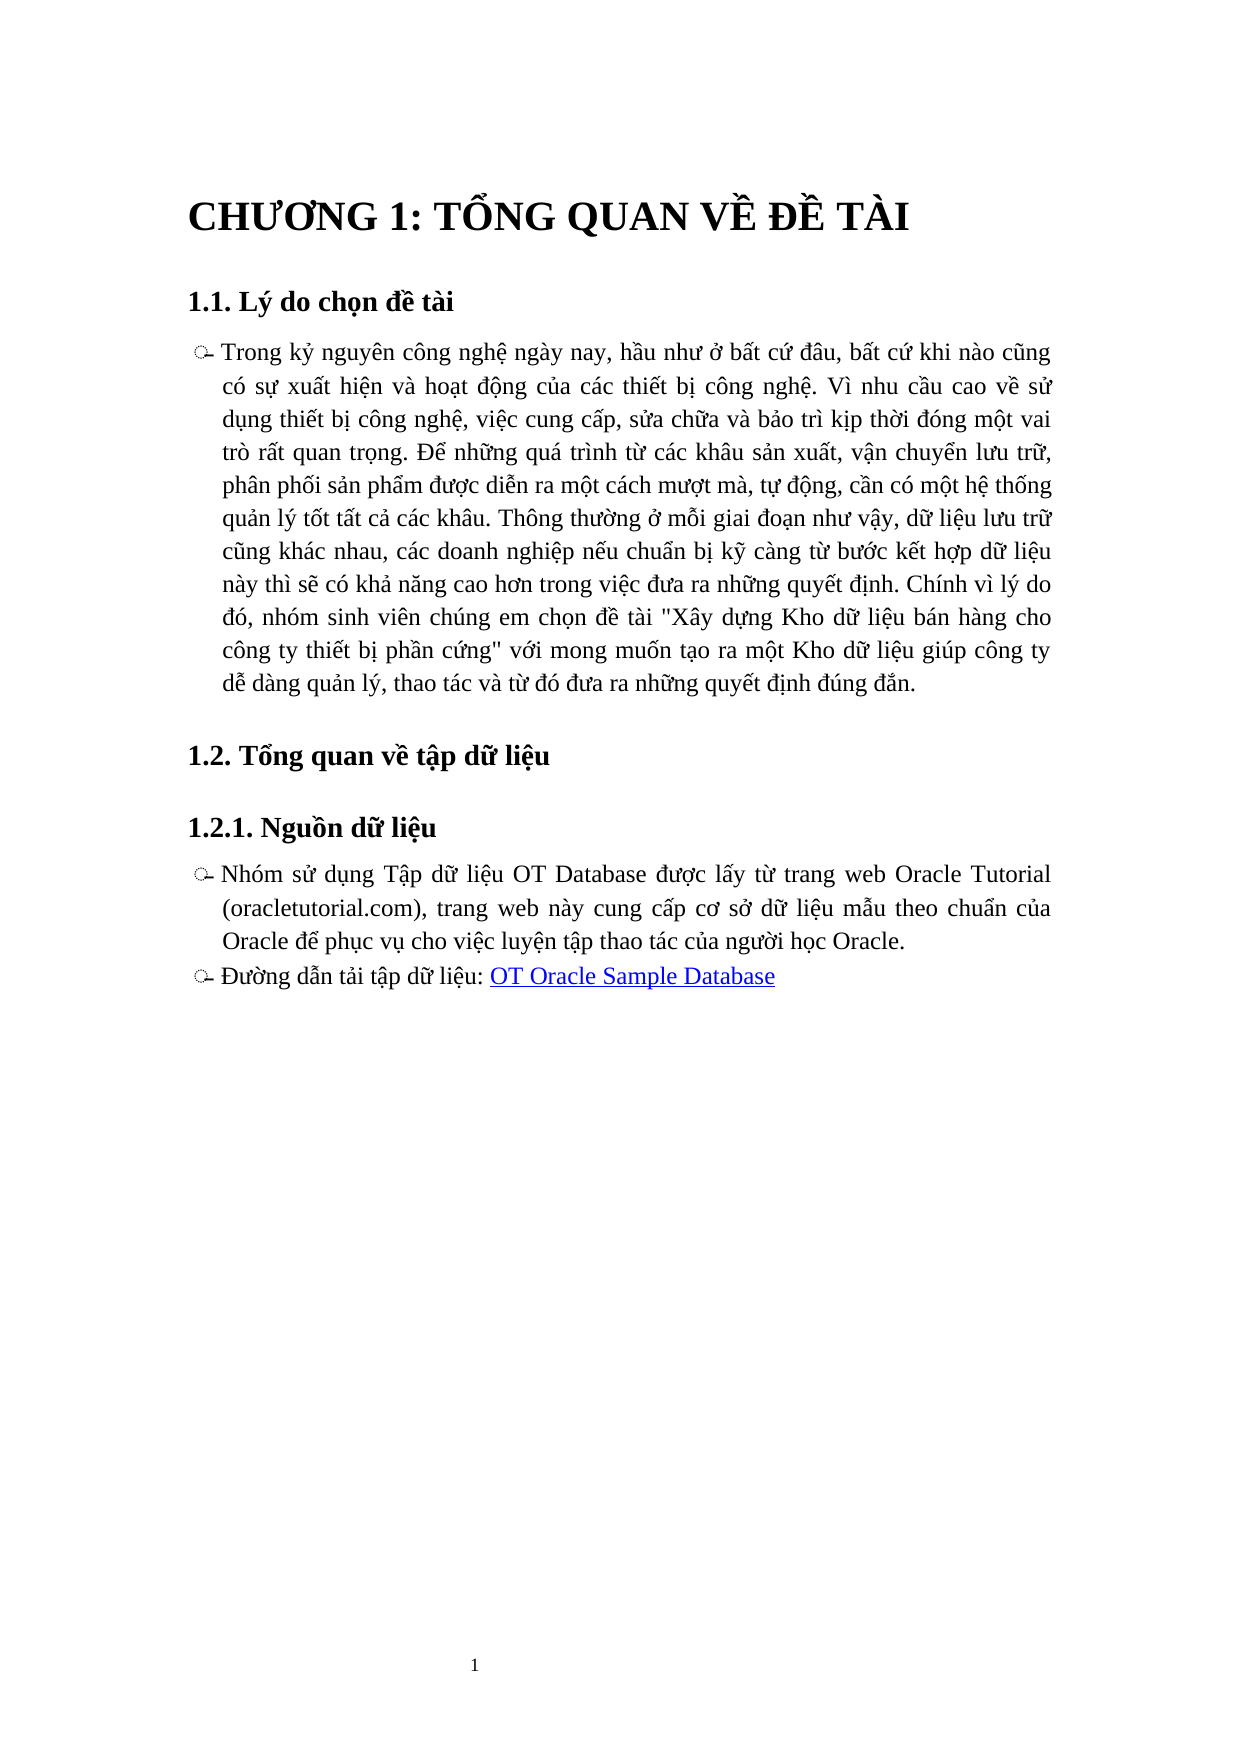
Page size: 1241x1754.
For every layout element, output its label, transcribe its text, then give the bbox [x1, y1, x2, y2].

list Nhóm sử dụng Tập dữ liệu OT Database được lấy từ trang web Oracle Tutorial (oracletutorial.com), trang web này cung cấp cơ sở dữ liệu mẫu theo chuẩn của Oracle để phục vụ cho việc luyện tập thao tác của người học Oracle. [193, 857, 1053, 954]
subtitle CHƯƠNG 1: TỔNG QUAN VỀ ĐỀ TÀI [187, 192, 1053, 239]
subtitle Tổng quan về tập dữ liệu [187, 738, 1053, 772]
subtitle Lý do chọn đề tài [187, 284, 1053, 318]
list Trong kỷ nguyên công nghệ ngày nay, hầu như ở bất cứ đâu, bất cứ khi nào cũng có sự xuất hiện và hoạt động của các thiết bị công nghệ. Vì nhu cầu cao về sử dụng thiết bị công nghệ, việc cung cấp, sửa chữa và bảo trì kịp thời đóng một vai trò rất quan trọng. Để những quá trình từ các khâu sản xuất, vận chuyển lưu trữ, phân phối sản phẩm được diễn ra một cách mượt mà, tự động, cần có một hệ thống quản lý tốt tất cả các khâu. Thông thường ở mỗi giai đoạn như vậy, dữ liệu lưu trữ cũng khác nhau, các doanh nghiệp nếu chuẩn bị kỹ càng từ bước kết hợp dữ liệu này thì sẽ có khả năng cao hơn trong việc đưa ra những quyết định. Chính vì lý do đó, nhóm sinh viên chúng em chọn đề tài "Xây dựng Kho dữ liệu bán hàng cho công ty thiết bị phần cứng" với mong muốn tạo ra một Kho dữ liệu giúp công ty dễ dàng quản lý, thao tác và từ đó đưa ra những quyết định đúng đắn. [193, 335, 1053, 697]
subtitle Nguồn dữ liệu [187, 810, 1053, 844]
list Đường dẫn tải tập dữ liệu: OT Oracle Sample Database [193, 959, 1053, 990]
